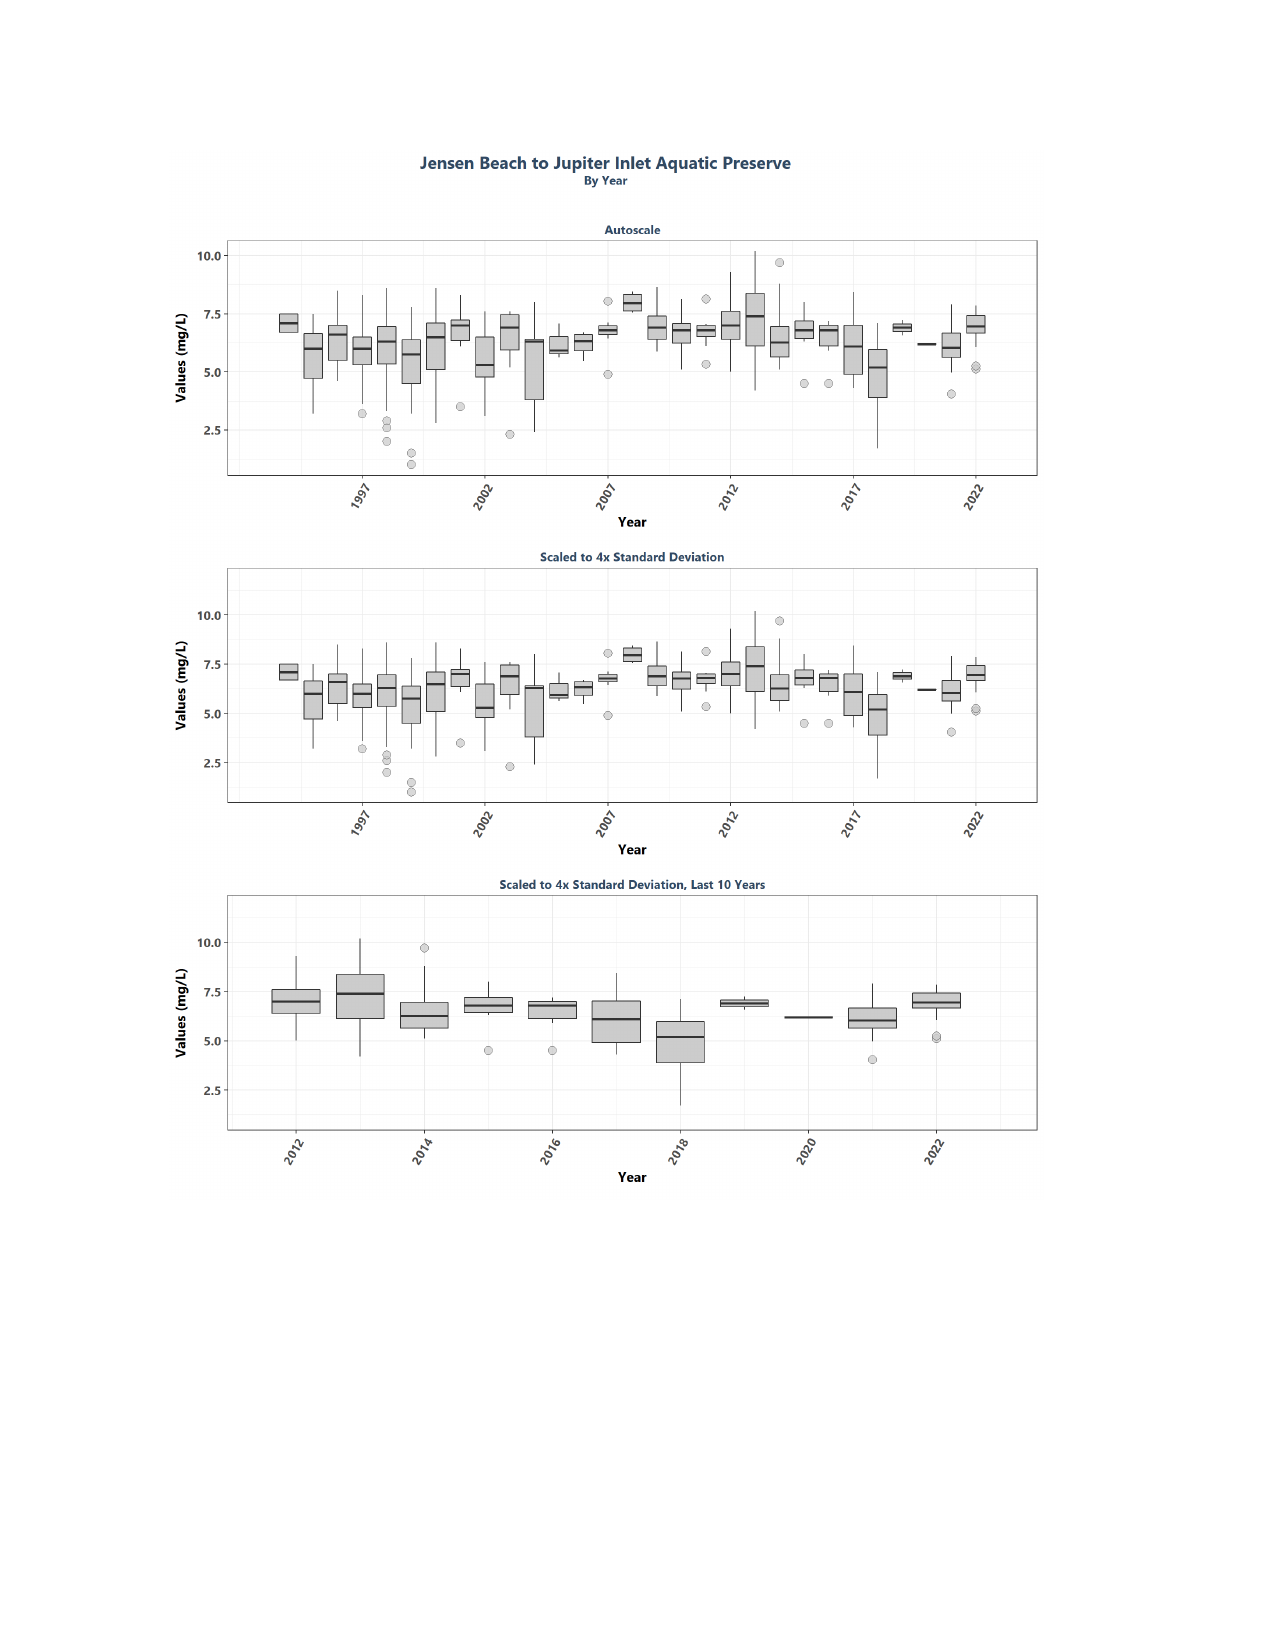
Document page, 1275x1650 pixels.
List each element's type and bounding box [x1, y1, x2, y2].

picture [168, 150, 1044, 1200]
